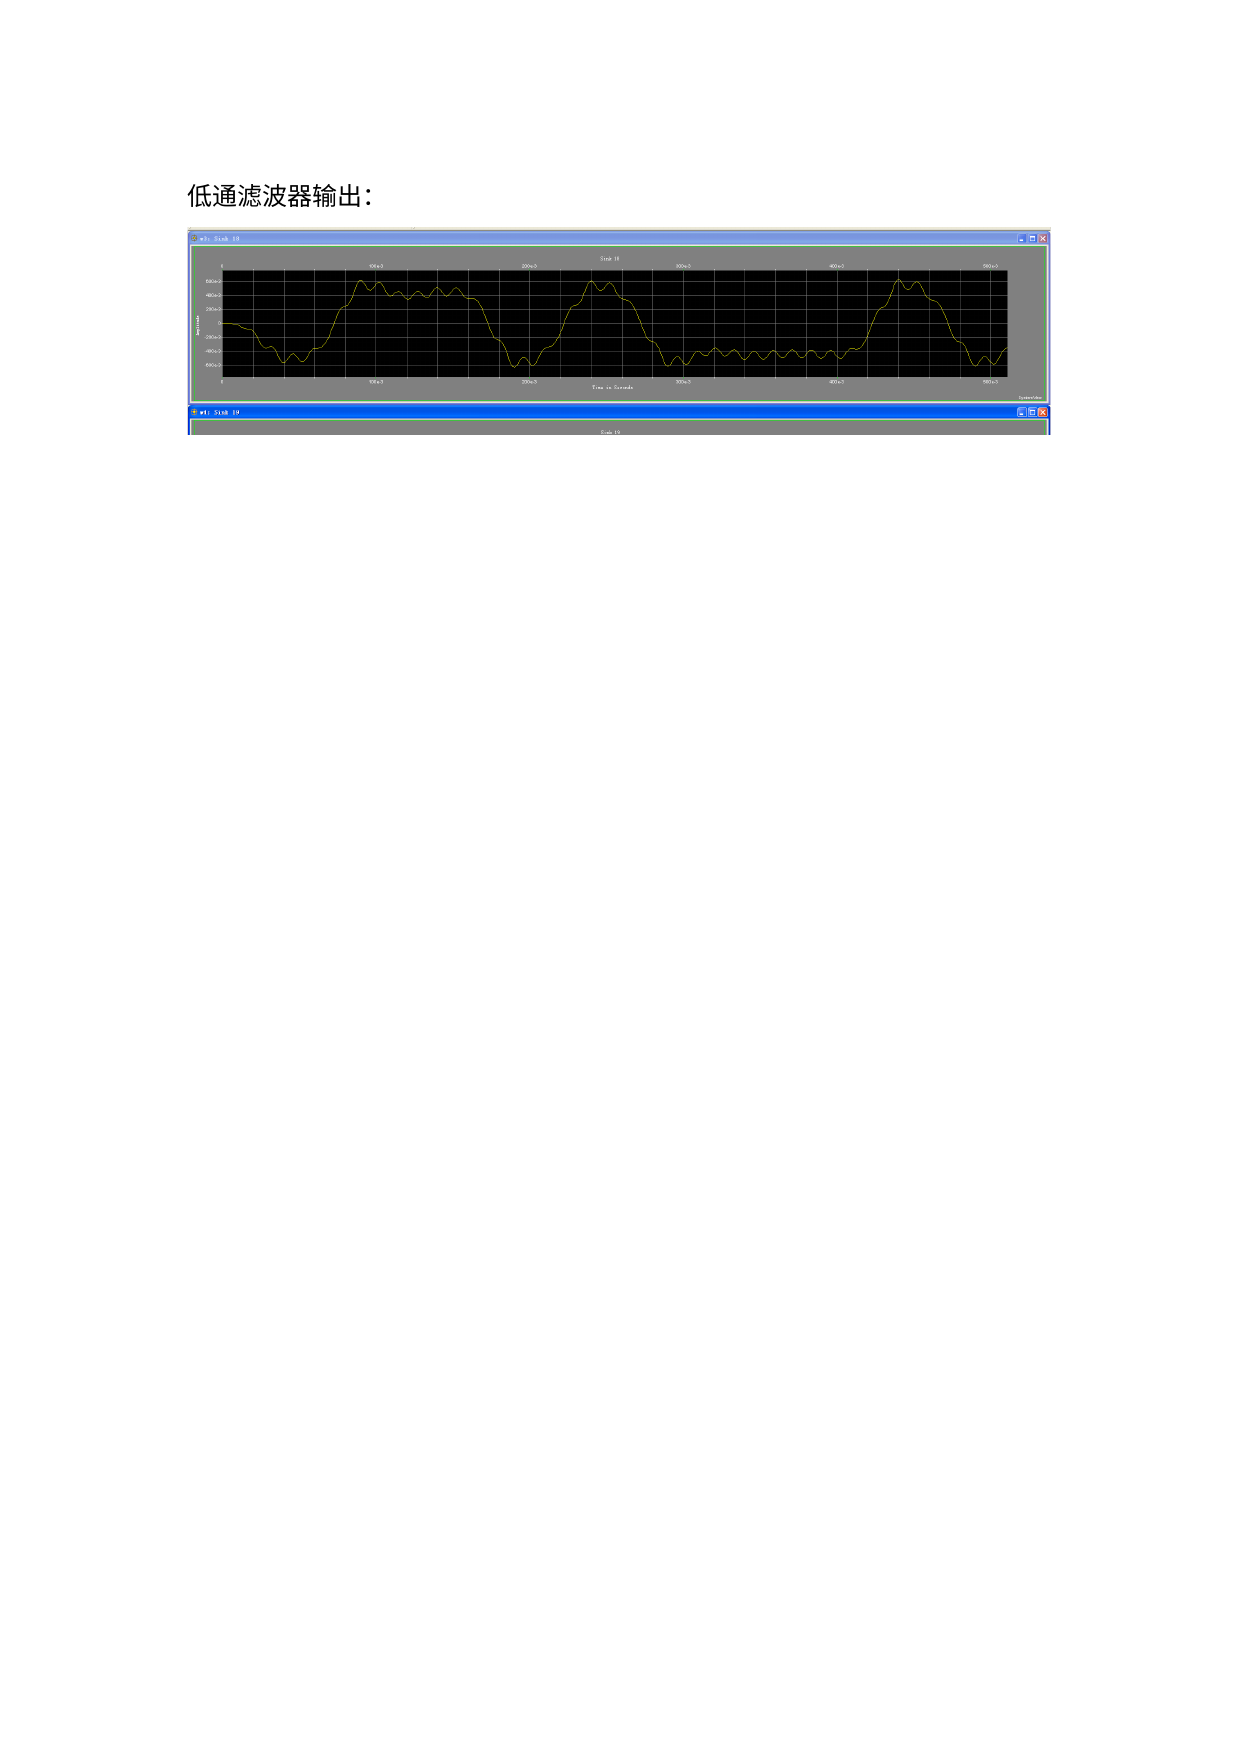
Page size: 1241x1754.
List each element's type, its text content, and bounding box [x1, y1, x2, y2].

text 低通滤波器输出： [187, 162, 1053, 227]
picture [187, 227, 1051, 435]
